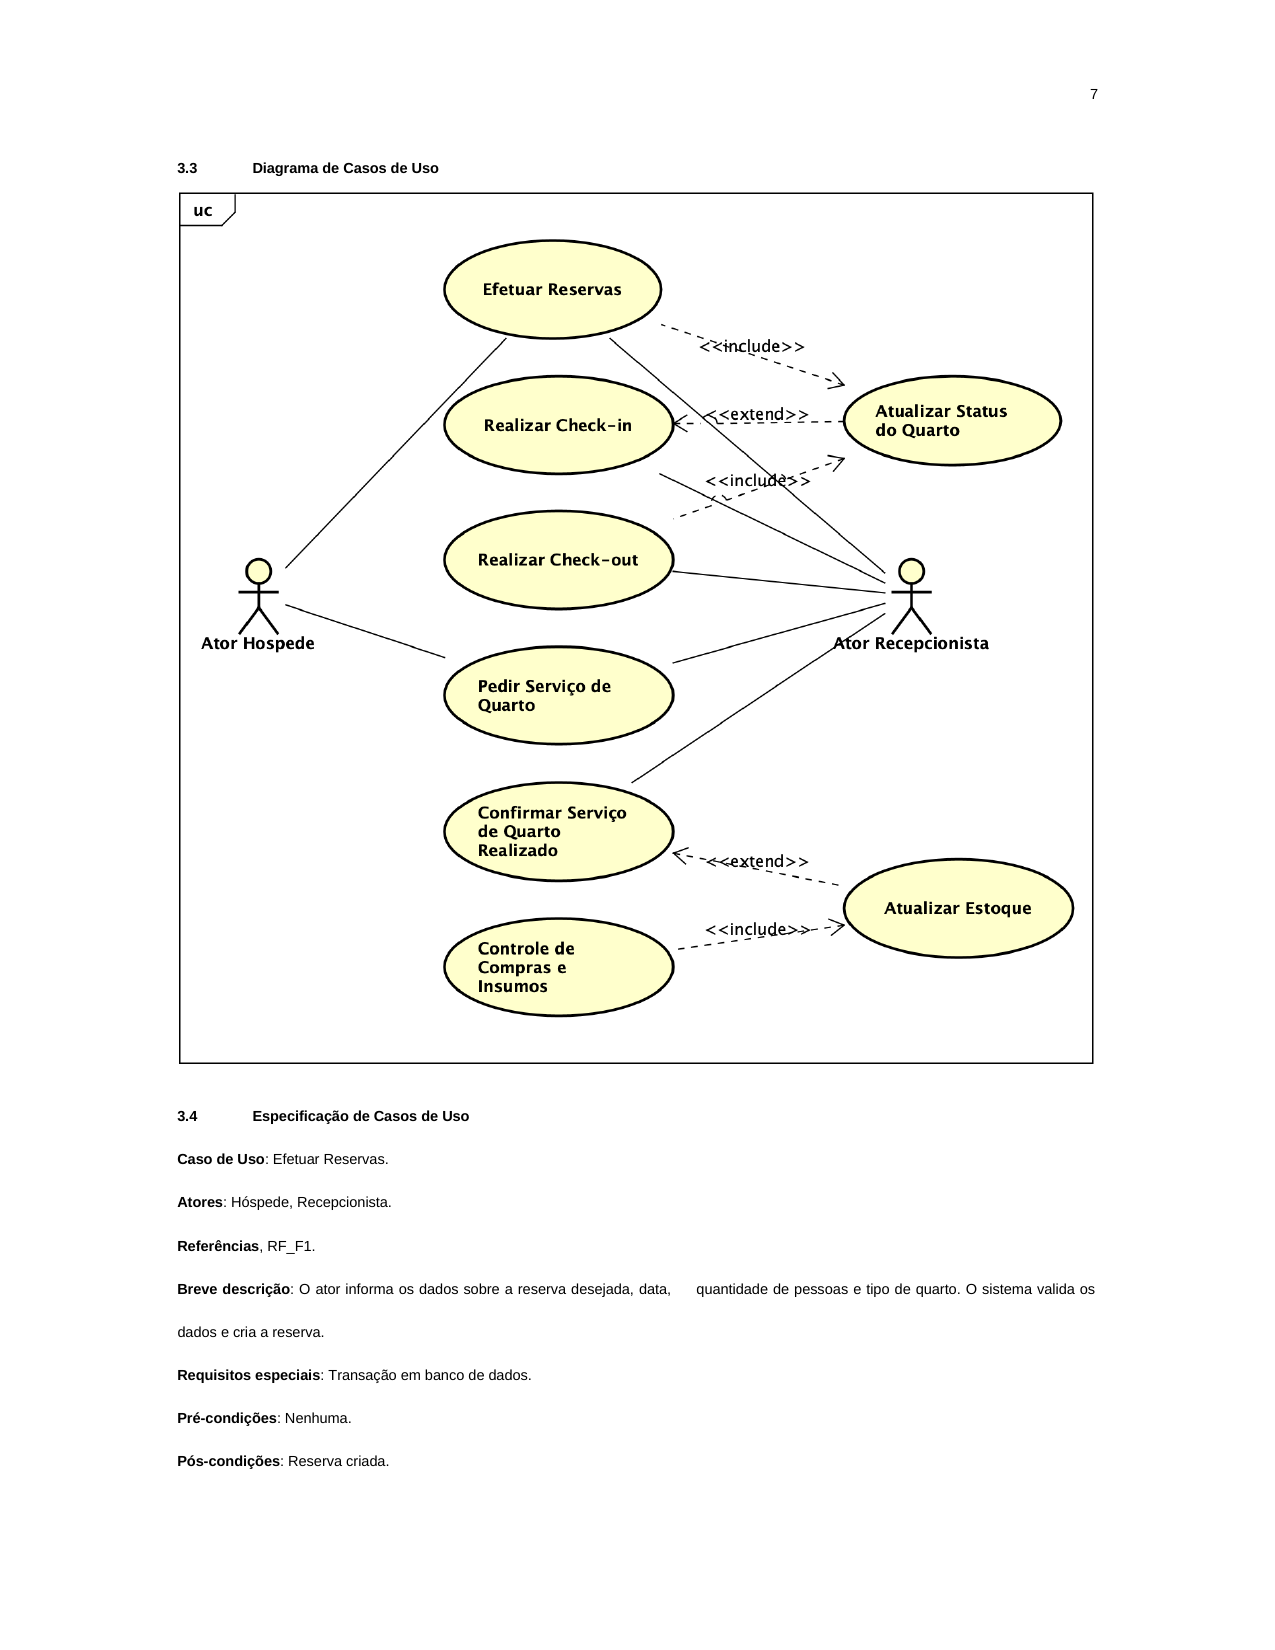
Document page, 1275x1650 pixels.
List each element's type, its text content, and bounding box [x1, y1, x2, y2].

text Requisitos especiais: Transação em banco de dados. [177, 1355, 1098, 1383]
text Pré-condições: Nenhuma. [177, 1398, 1098, 1427]
list Diagrama de Casos de Uso [177, 148, 1098, 176]
list Especificação de Casos de Uso [177, 1096, 1098, 1125]
text Pós-condições: Reserva criada. [177, 1441, 1098, 1470]
text Caso de Uso: Efetuar Reservas. [177, 1139, 1098, 1168]
text Atores: Hóspede, Recepcionista. [177, 1182, 1098, 1211]
picture [177, 190, 1098, 1067]
text Referências, RF_F1. [177, 1225, 1098, 1254]
text Breve descrição: O ator informa os dados sobre a reserva desejada, data, quantidade de pessoas e tipo de quarto. O sistema valida os dados e cria a reserva. [177, 1268, 1098, 1340]
